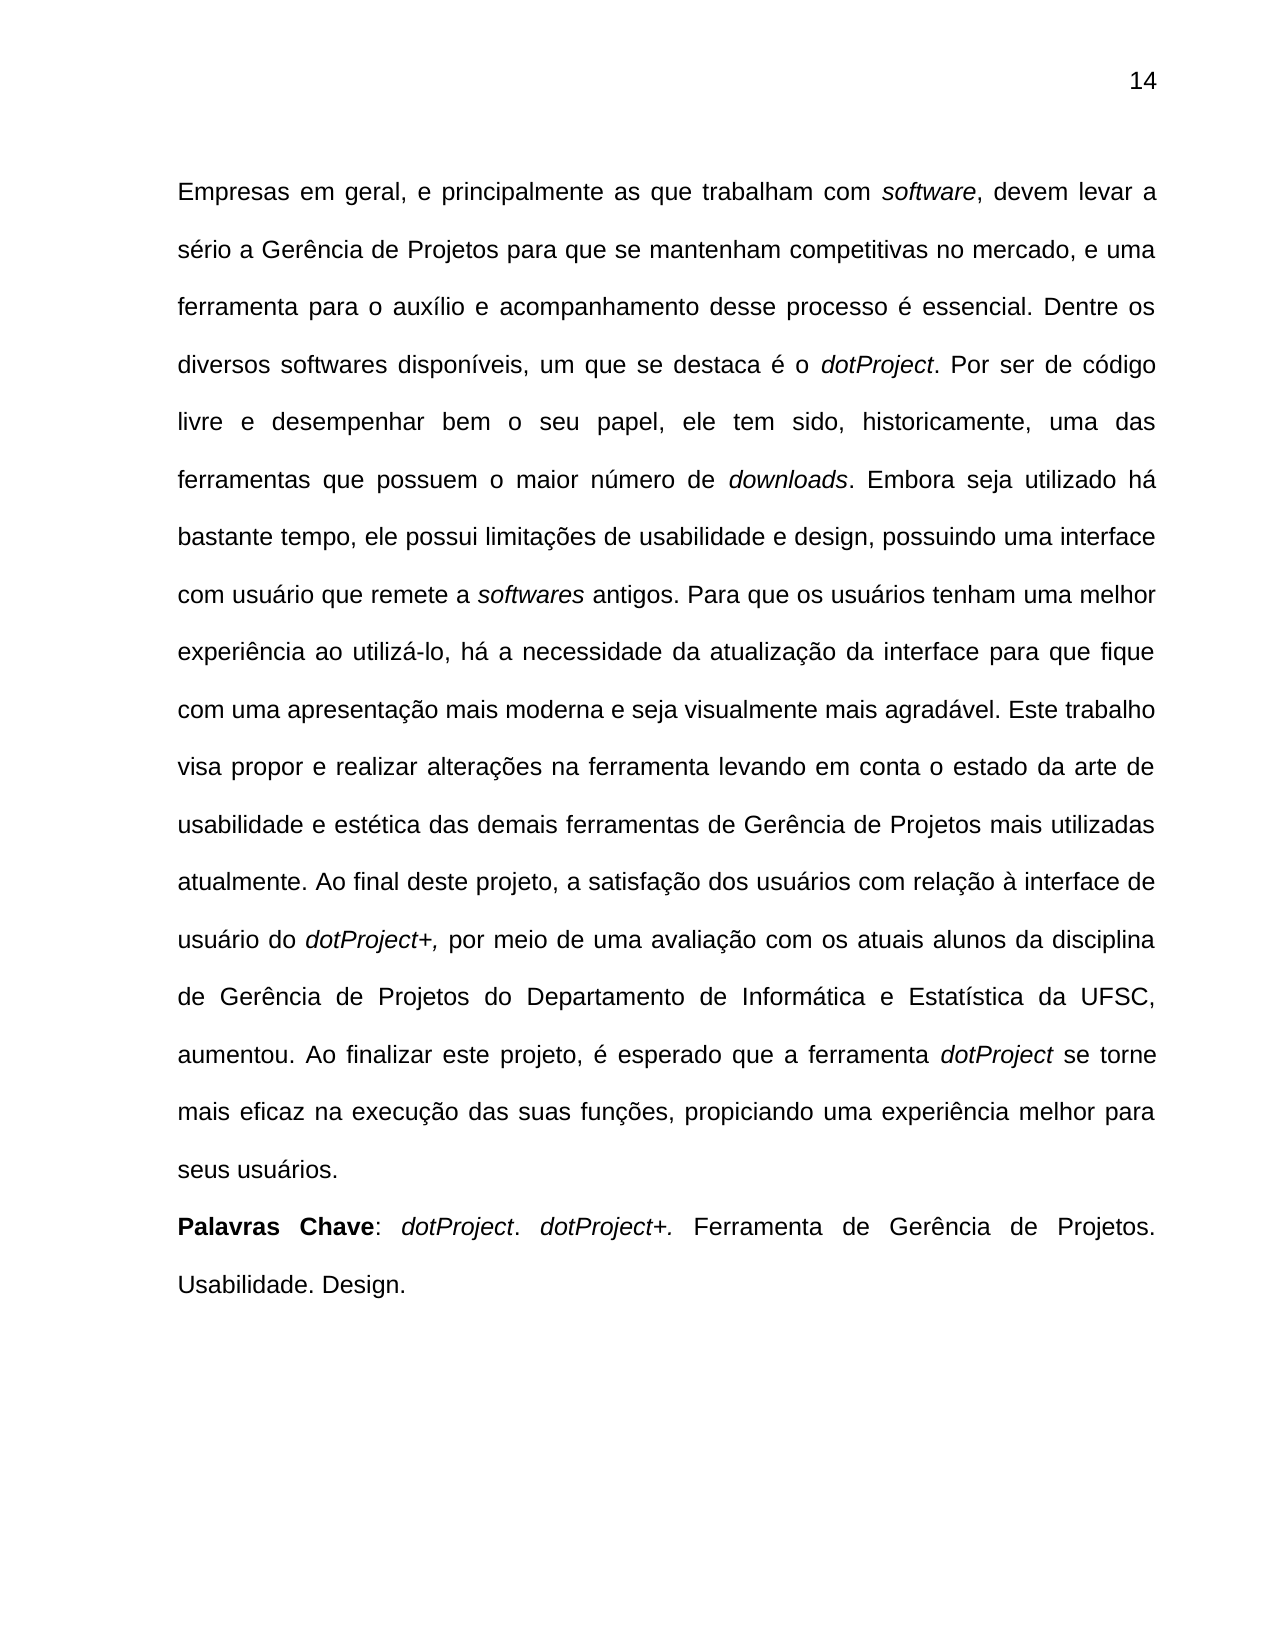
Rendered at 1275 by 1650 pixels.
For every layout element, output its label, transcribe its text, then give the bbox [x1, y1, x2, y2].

text Empresas em geral, e principalmente as que trabalham com software, devem levar a sério a Gerência de Projetos para que se mantenham competitivas no mercado, e uma ferramenta para o auxílio e acompanhamento desse processo é essencial. Dentre os diversos softwares disponíveis, um que se destaca é o dotProject. Por ser de código livre e desempenhar bem o seu papel, ele tem sido, historicamente, uma das ferramentas que possuem o maior número de downloads. Embora seja utilizado há bastante tempo, ele possui limitações de usabilidade e design, possuindo uma interface com usuário que remete a softwares antigos. Para que os usuários tenham uma melhor experiência ao utilizá-lo, há a necessidade da atualização da interface para que fique com uma apresentação mais moderna e seja visualmente mais agradável. Este trabalho visa propor e realizar alterações na ferramenta levando em conta o estado da arte de usabilidade e estética das demais ferramentas de Gerência de Projetos mais utilizadas atualmente. Ao final deste projeto, a satisfação dos usuários com relação à interface de usuário do dotProject+, por meio de uma avaliação com os atuais alunos da disciplina de Gerência de Projetos do Departamento de Informática e Estatística da UFSC, aumentou. Ao finalizar este projeto, é esperado que a ferramenta dotProject se torne mais eficaz na execução das suas funções, propiciando uma experiência melhor para seus usuários. [177, 177, 1157, 1183]
text Palavras Chave: dotProject. dotProject+. Ferramenta de Gerência de Projetos. Usabilidade. Design. [177, 1212, 1157, 1298]
